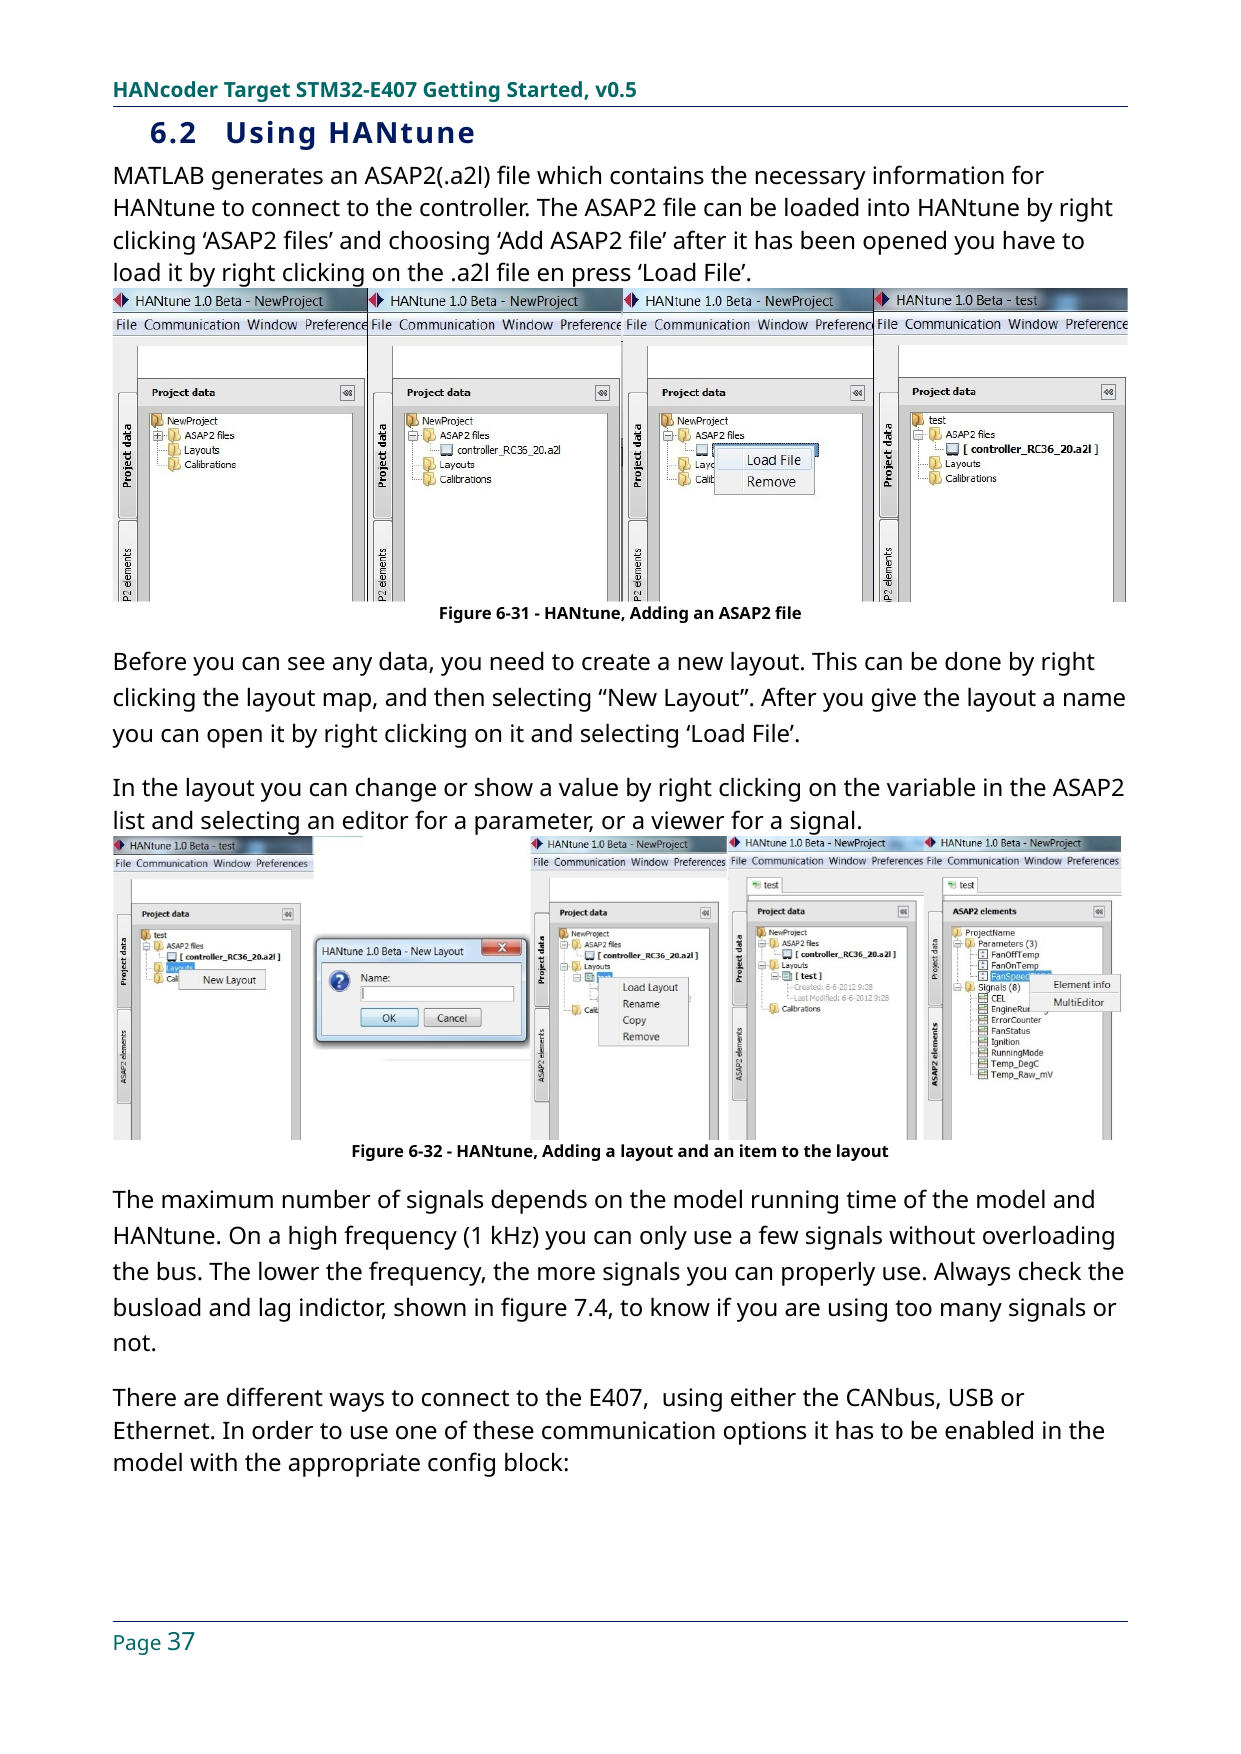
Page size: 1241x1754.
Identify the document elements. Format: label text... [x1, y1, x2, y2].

text MATLAB generates an ASAP2(.a2l) file which contains the necessary information for HANtune to connect to the controller. The ASAP2 file can be loaded into HANtune by right clicking ‘ASAP2 files’ and choosing ‘Add ASAP2 file’ after it has been opened you have to load it by right clicking on the .a2l file en press ‘Load File’. [112, 158, 1128, 288]
text There are different ways to connect to the E407, using either the CANbus, USB or Ethernet. In order to use one of these communication options it has to be enabled in the model with the appropriate config block: [112, 1381, 1128, 1479]
text In the layout you can change or show a value by right clicking on the variable in the ASAP2 list and selecting an editor for a parameter, or a viewer for a signal. [112, 771, 1128, 836]
text Before you can see any data, you need to create a new layout. This can be done by right clicking the layout map, and then selecting “New Layout”. After you give the layout a name you can open it by right clicking on it and selecting ‘Load File’. [112, 645, 1128, 749]
picture [112, 288, 1128, 602]
text The maximum number of signals depends on the model running time of the model and HANtune. On a high frequency (1 kHz) you can only use a few signals without overloading the bus. The lower the frequency, the more signals you can properly use. Always check the busload and lag indictor, shown in figure 7.4, to know if you are using too many signals or not. [112, 1183, 1128, 1359]
subtitle Using HANtune [150, 112, 1128, 152]
picture [113, 836, 1128, 1140]
